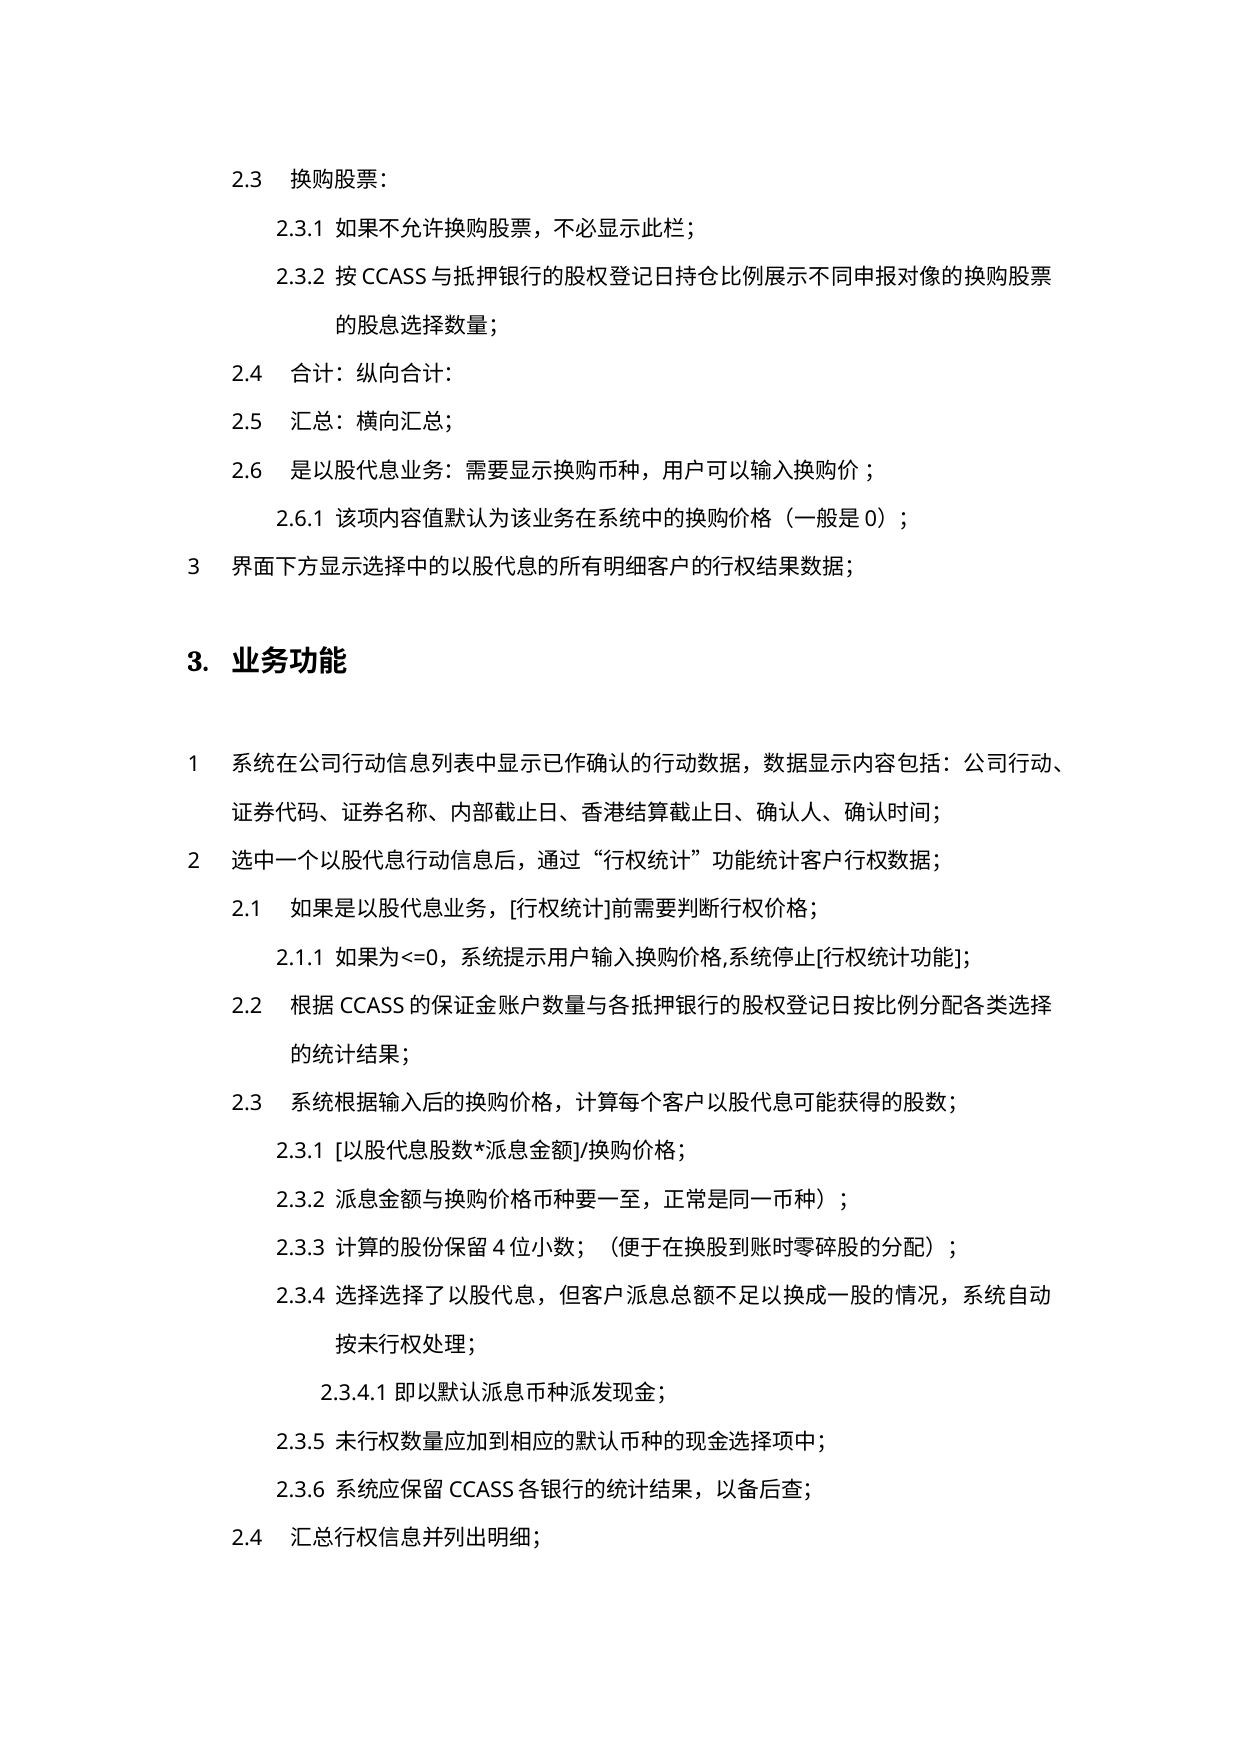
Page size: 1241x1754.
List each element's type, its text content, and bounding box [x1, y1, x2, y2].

list 未行权数量应加到相应的默认币种的现金选择项中； [276, 1423, 1053, 1456]
list 选择选择了以股代息，但客户派息总额不足以换成一股的情况，系统自动按未行权处理； [276, 1278, 1053, 1359]
list 计算的股份保留4位小数；（便于在换股到账时零碎股的分配）； [276, 1229, 1053, 1262]
list 换购股票： [231, 162, 1053, 194]
list 系统在公司行动信息列表中显示已作确认的行动数据，数据显示内容包括：公司行动、证券代码、证券名称、内部截止日、香港结算截止日、确认人、确认时间； [187, 745, 1053, 827]
list [以股代息股数*派息金额]/换购价格； [276, 1133, 1053, 1165]
list 该项内容值默认为该业务在系统中的换购价格（一般是0）； [276, 501, 1053, 533]
list 派息金额与换购价格币种要一至，正常是同一币种）； [276, 1181, 1053, 1214]
list 系统应保留CCASS各银行的统计结果，以备后查； [276, 1472, 1053, 1504]
list 如果是以股代息业务，[行权统计]前需要判断行权价格； [231, 891, 1053, 923]
list 系统根据输入后的换购价格，计算每个客户以股代息可能获得的股数； [231, 1084, 1053, 1117]
subtitle 业务功能 [187, 627, 1053, 692]
list 是以股代息业务：需要显示换购币种，用户可以输入换购价 ； [231, 452, 1053, 485]
list 如果不允许换购股票，不必显示此栏； [276, 210, 1053, 243]
list 合计：纵向合计： [231, 356, 1053, 388]
list 选中一个以股代息行动信息后，通过“行权统计”功能统计客户行权数据； [187, 842, 1053, 875]
list 如果为<=0，系统提示用户输入换购价格,系统停止[行权统计功能]； [276, 939, 1053, 972]
list 界面下方显示选择中的以股代息的所有明细客户的行权结果数据； [187, 549, 1053, 582]
list 汇总行权信息并列出明细； [231, 1520, 1053, 1552]
list 按CCASS与抵押银行的股权登记日持仓比例展示不同申报对像的换购股票的股息选择数量； [276, 259, 1053, 340]
list 根据CCASS的保证金账户数量与各抵押银行的股权登记日按比例分配各类选择的统计结果； [231, 987, 1053, 1069]
list 汇总：横向汇总； [231, 404, 1053, 437]
list 即以默认派息币种派发现金； [320, 1375, 1053, 1407]
